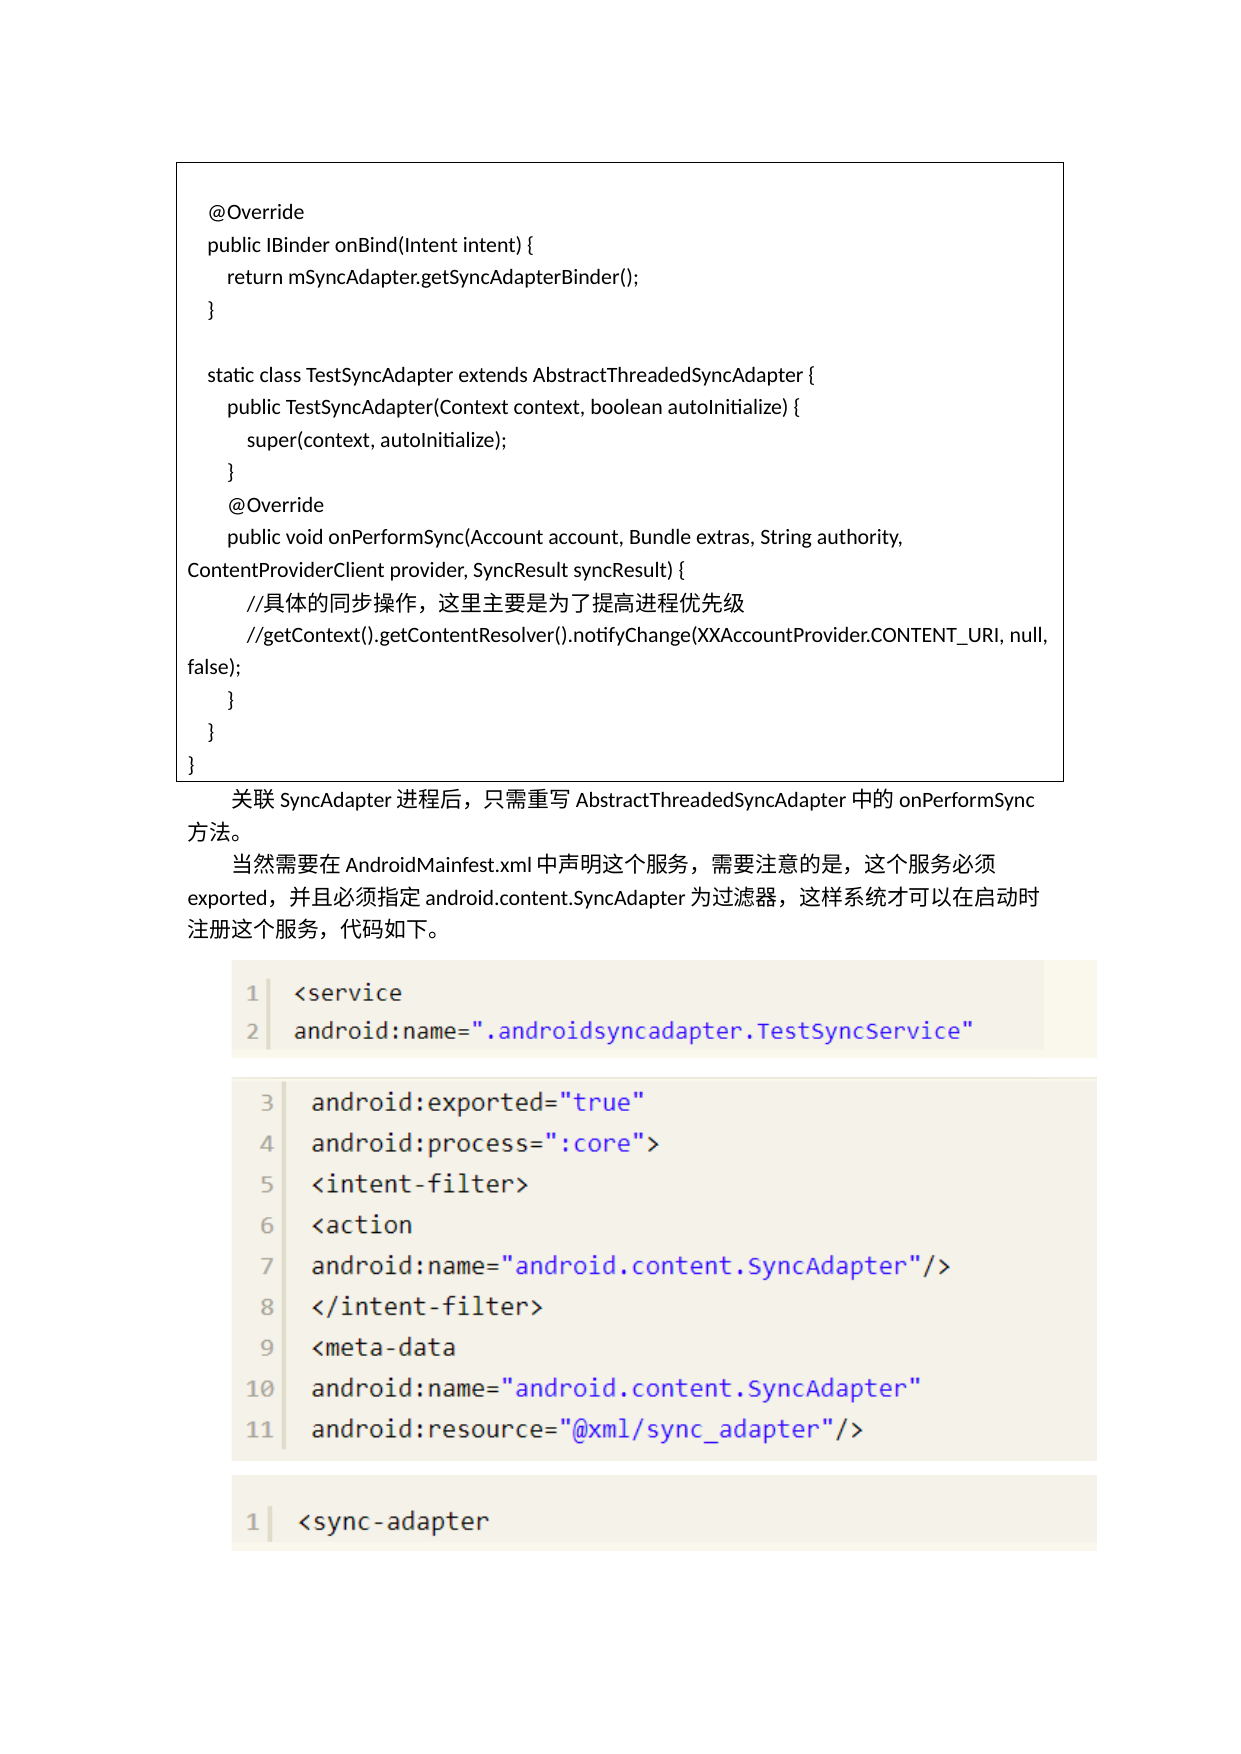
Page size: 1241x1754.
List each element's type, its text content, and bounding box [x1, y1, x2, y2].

picture [231, 1077, 1097, 1461]
text 关联SyncAdapter进程后，只需重写AbstractThreadedSyncAdapter中的onPerformSync方法。 [187, 782, 1053, 847]
picture [231, 960, 1097, 1058]
picture [231, 1475, 1097, 1551]
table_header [177, 163, 1063, 781]
text 当然需要在AndroidMainfest.xml中声明这个服务，需要注意的是，这个服务必须exported，并且必须指定android.content.SyncAdapter为过滤器，这样系统才可以在启动时注册这个服务，代码如下。 [187, 847, 1053, 944]
